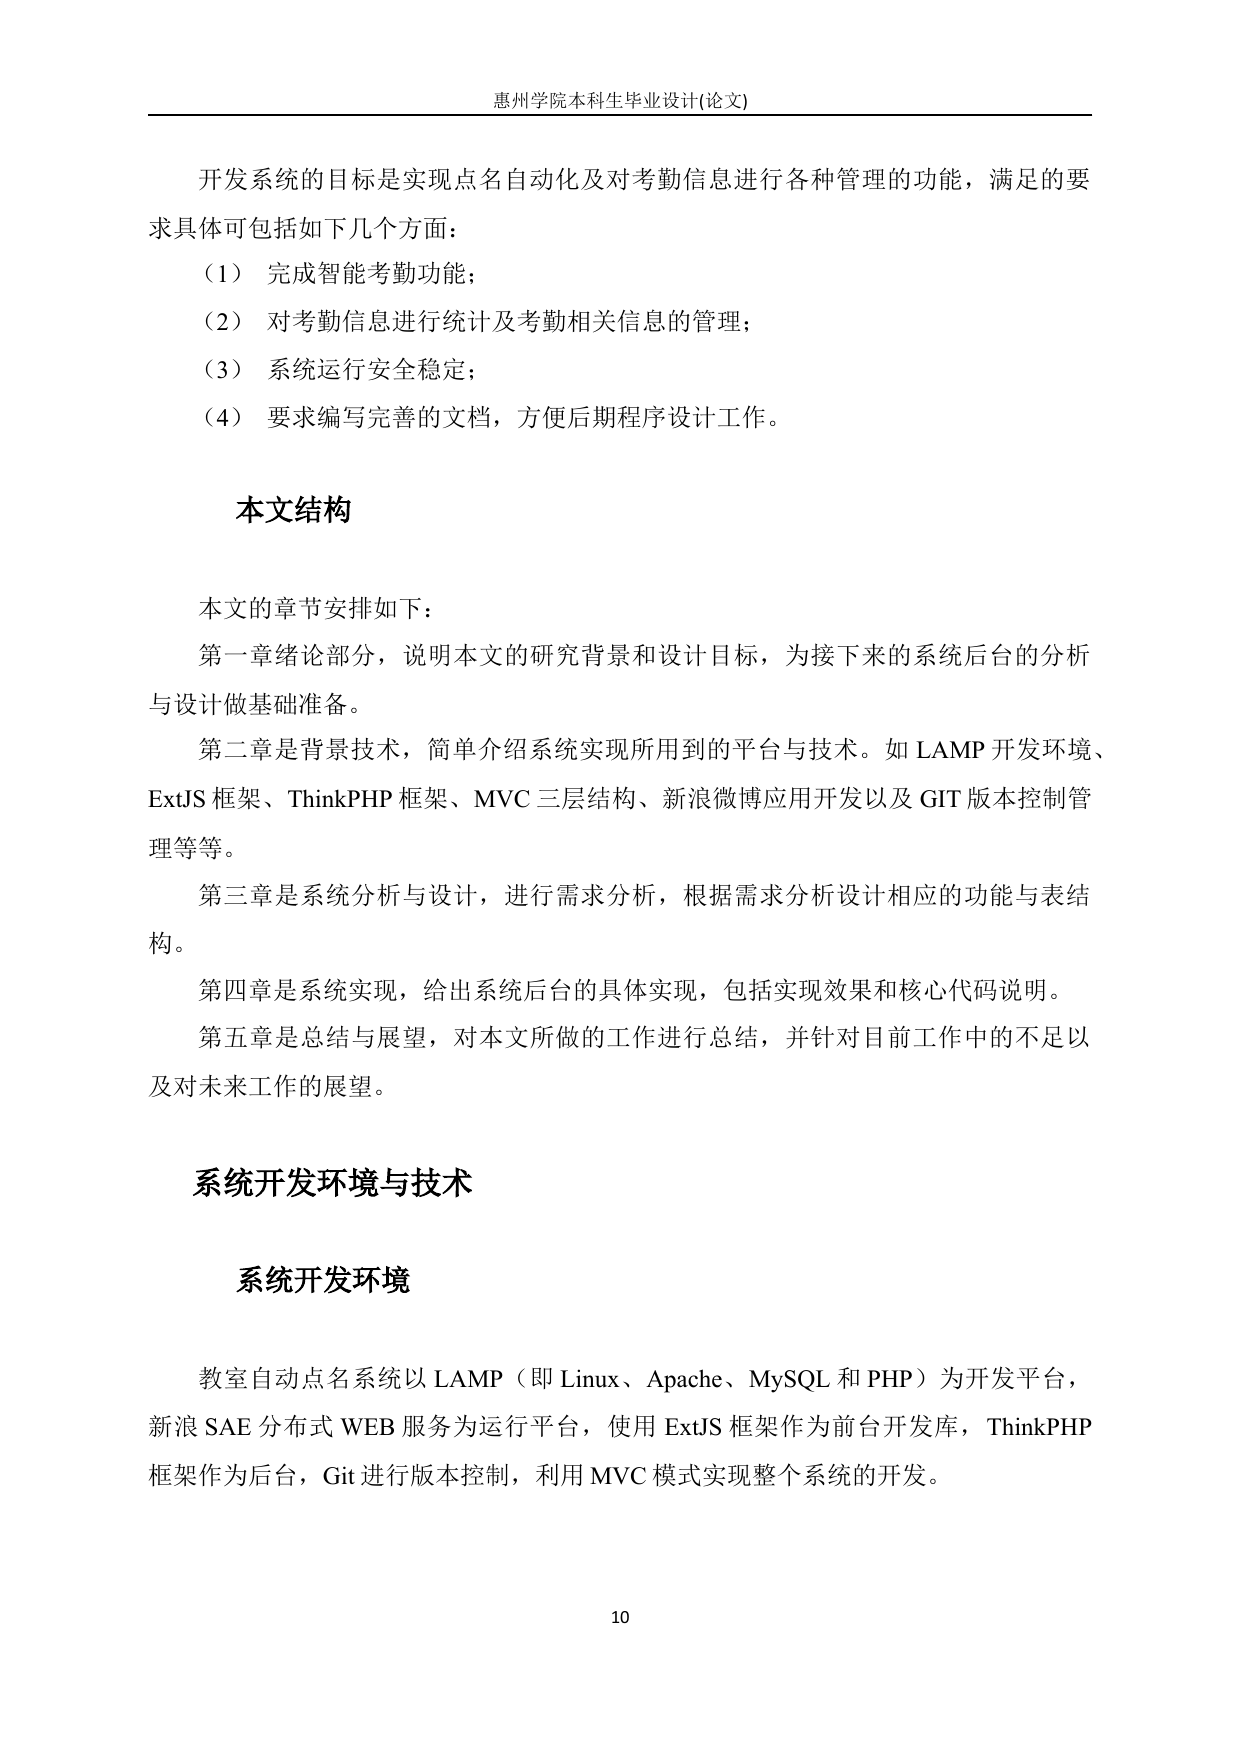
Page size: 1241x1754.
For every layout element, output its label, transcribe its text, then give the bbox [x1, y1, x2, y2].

text 第四章是系统实现，给出系统后台的具体实现，包括实现效果和核心代码说明。 [148, 973, 1092, 1005]
subtitle 系统开发环境与技术 [148, 1147, 1092, 1212]
list 要求编写完善的文档，方便后期程序设计工作。 [191, 400, 1092, 432]
text 本文的章节安排如下： [148, 591, 1092, 623]
text 开发系统的目标是实现点名自动化及对考勤信息进行各种管理的功能，满足的要求具体可包括如下几个方面： [148, 161, 1092, 242]
text 第二章是背景技术，简单介绍系统实现所用到的平台与技术。如LAMP开发环境、ExtJS框架、ThinkPHP框架、MVC三层结构、新浪微博应用开发以及GIT版本控制管理等等。 [148, 733, 1092, 863]
list 对考勤信息进行统计及考勤相关信息的管理； [191, 304, 1092, 337]
subtitle 本文结构 [148, 475, 1092, 540]
text 第一章绪论部分，说明本文的研究背景和设计目标，为接下来的系统后台的分析与设计做基础准备。 [148, 637, 1092, 719]
list 完成智能考勤功能； [191, 257, 1092, 289]
list 系统运行安全稳定； [191, 352, 1092, 385]
text 第五章是总结与展望，对本文所做的工作进行总结，并针对目前工作中的不足以及对未来工作的展望。 [148, 1019, 1092, 1101]
subtitle 系统开发环境 [148, 1245, 1092, 1310]
text 教室自动点名系统以LAMP（即Linux、Apache、MySQL和PHP）为开发平台，新浪SAE分布式WEB服务为运行平台，使用ExtJS框架作为前台开发库，ThinkPHP框架作为后台，Git进行版本控制，利用MVC模式实现整个系统的开发。 [148, 1361, 1092, 1491]
text 第三章是系统分析与设计，进行需求分析，根据需求分析设计相应的功能与表结构。 [148, 877, 1092, 958]
